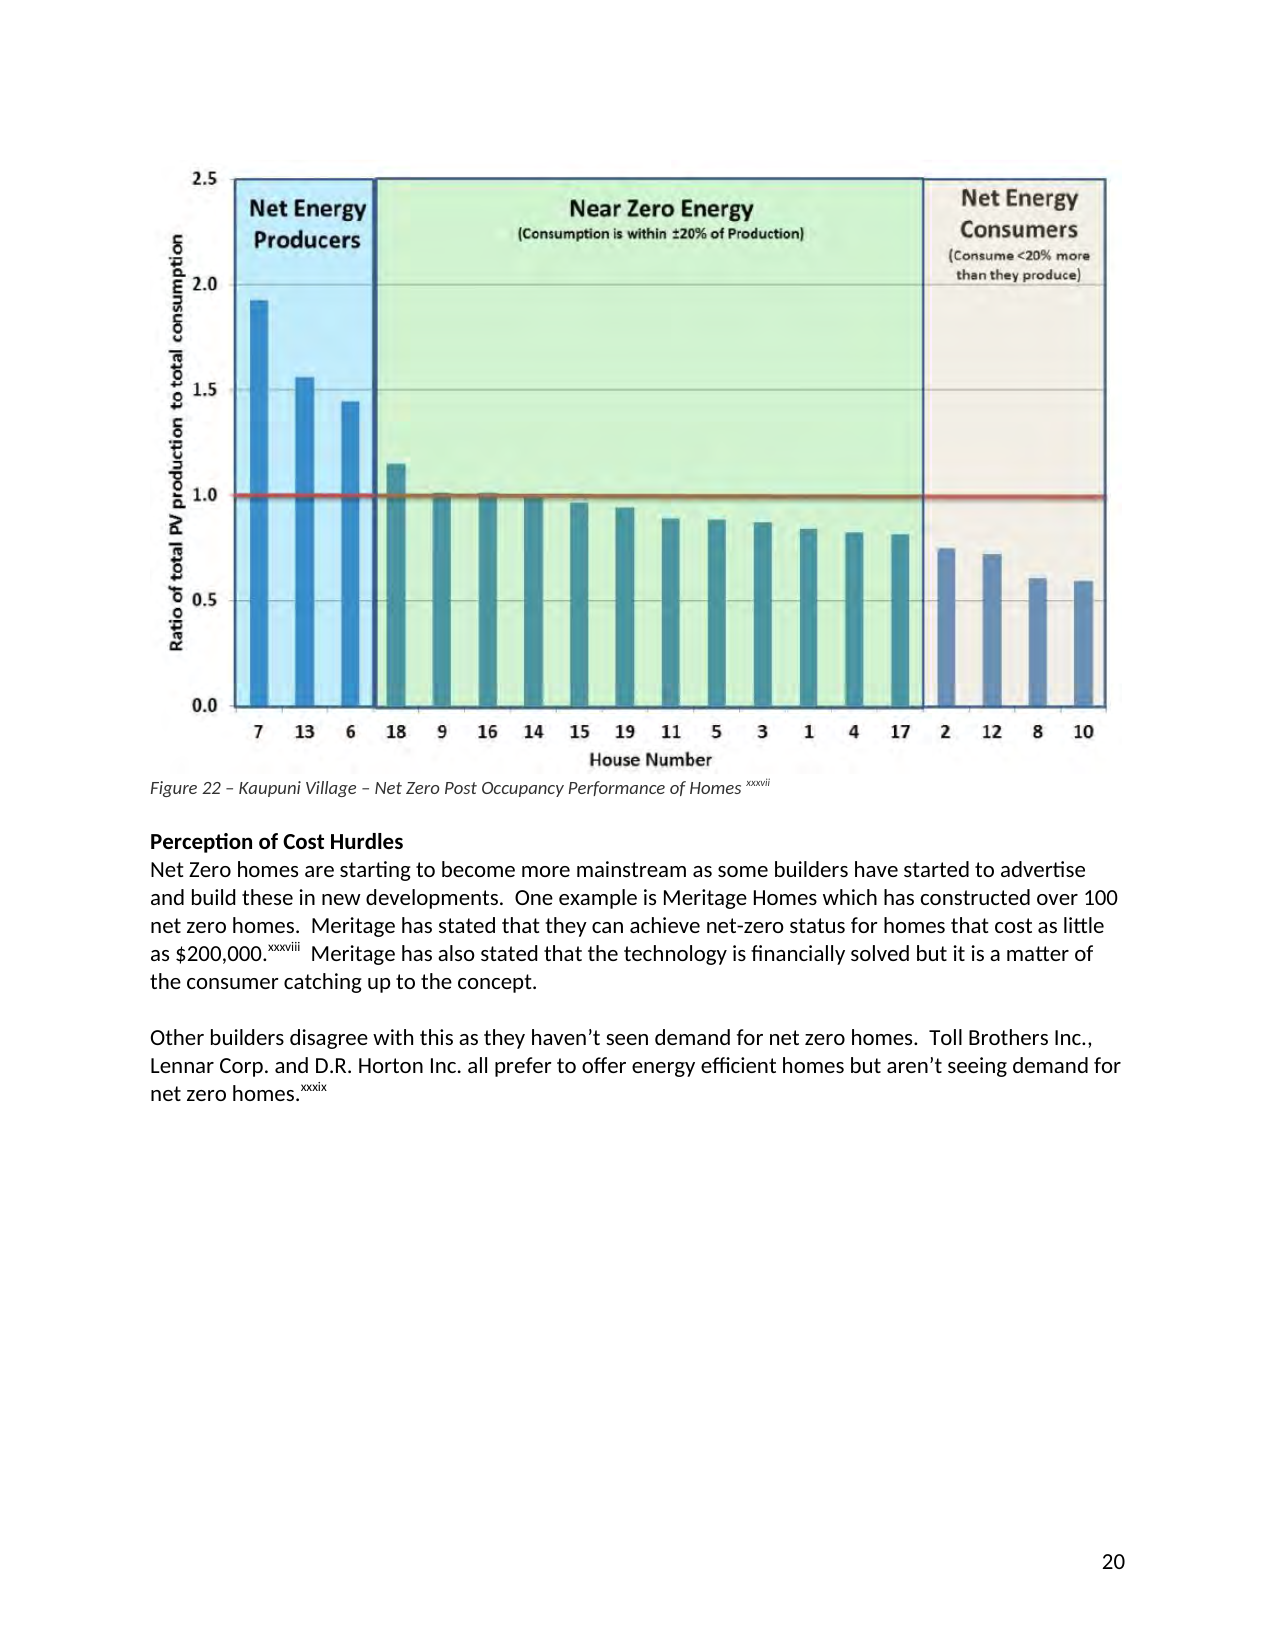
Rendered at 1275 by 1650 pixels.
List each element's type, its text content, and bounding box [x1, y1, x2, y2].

list Other builders disagree with this as they haven’t seen demand for net zero homes. Toll Brothers Inc., Lennar Corp. and D.R. Horton Inc. all prefer to offer energy efficient homes but aren’t seeing demand for net zero homes. [150, 1023, 1125, 1107]
list Net Zero homes are starting to become more mainstream as some builders have started to advertise and build these in new developments. One example is Meritage Homes which has constructed over 100 net zero homes. Meritage has stated that they can achieve net-zero status for homes that cost as little as $200,000. Meritage has also stated that the technology is financially solved but it is a matter of the consumer catching up to the concept. [150, 855, 1125, 995]
picture [150, 150, 1125, 776]
list Perception of Cost Hurdles [150, 827, 1125, 855]
